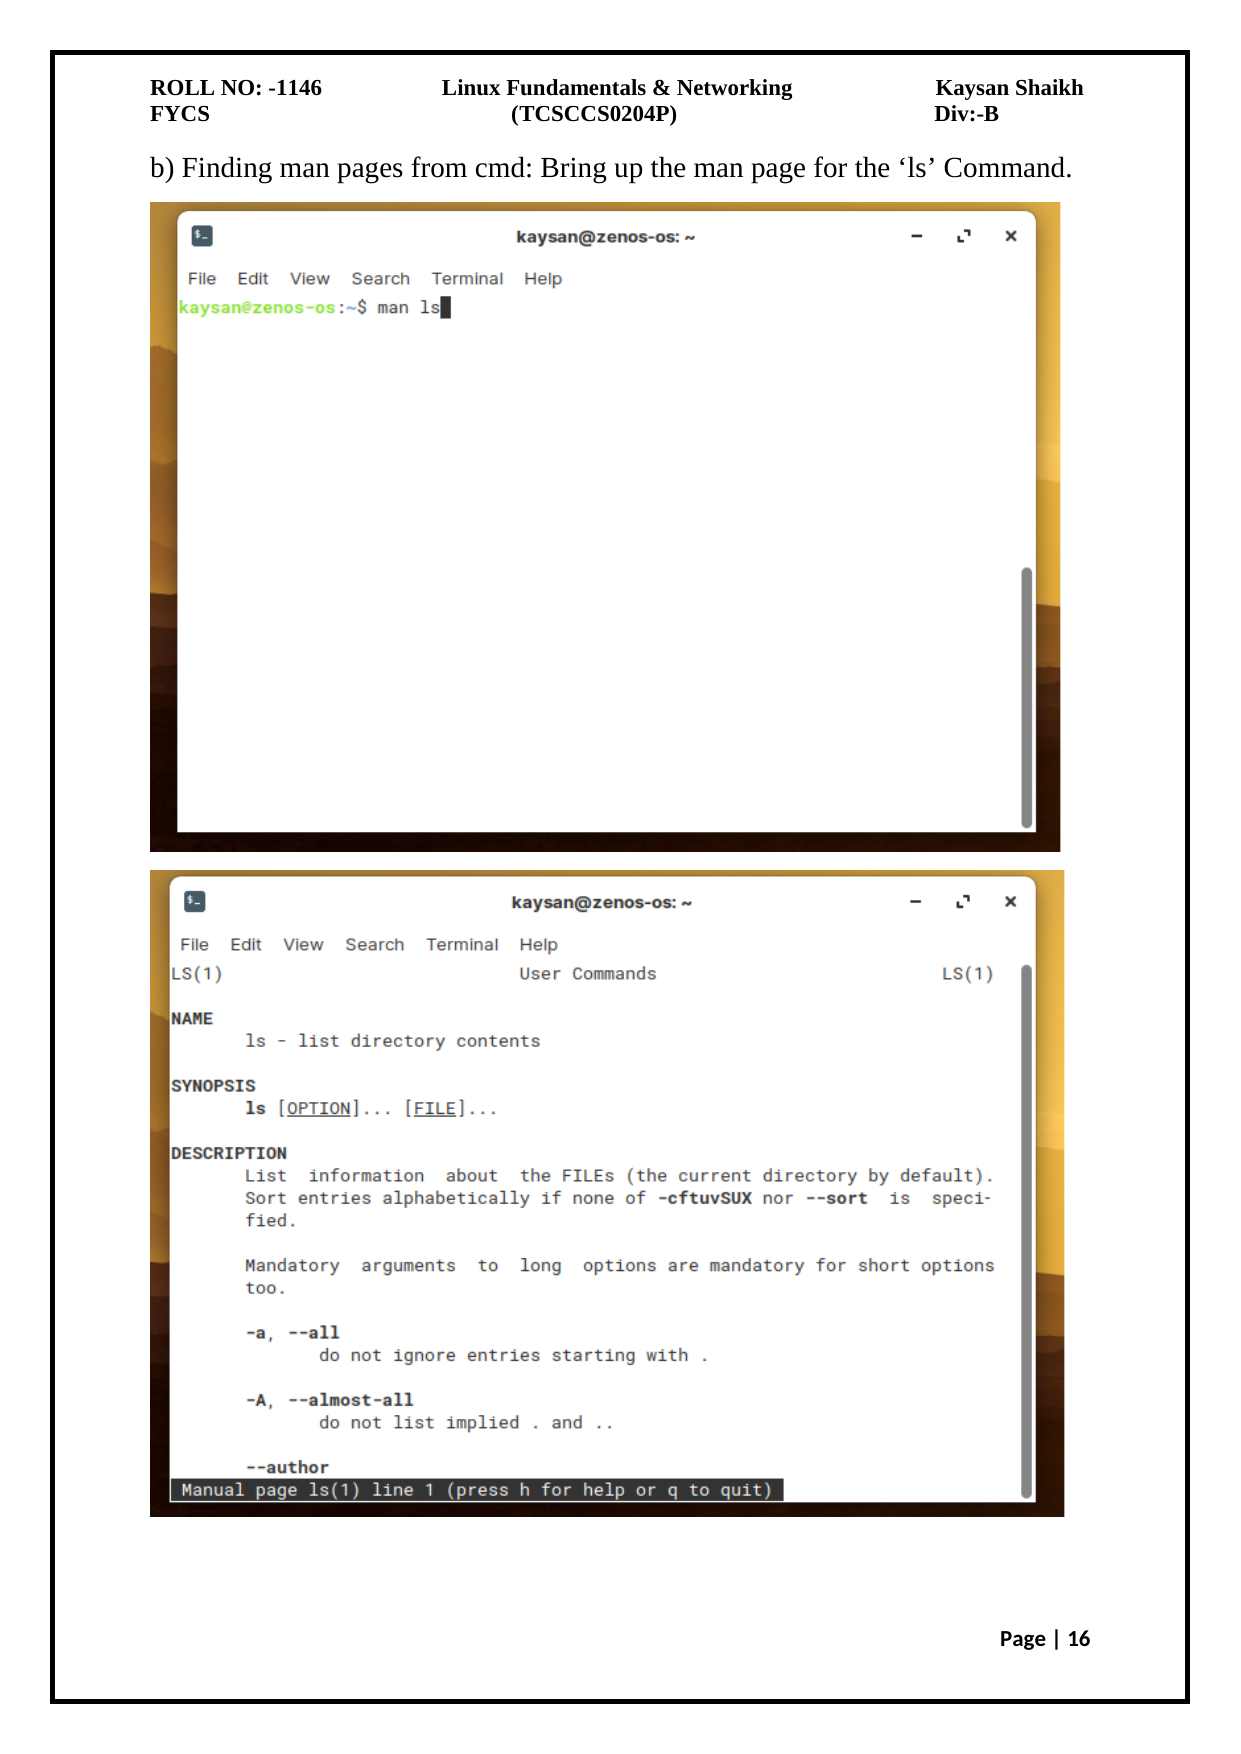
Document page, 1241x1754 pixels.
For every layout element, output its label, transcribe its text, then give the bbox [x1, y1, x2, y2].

picture [150, 202, 1061, 852]
text b) Finding man pages from cmd: Bring up the man page for the ‘ls’ Command. [150, 150, 1090, 183]
picture [150, 870, 1065, 1517]
